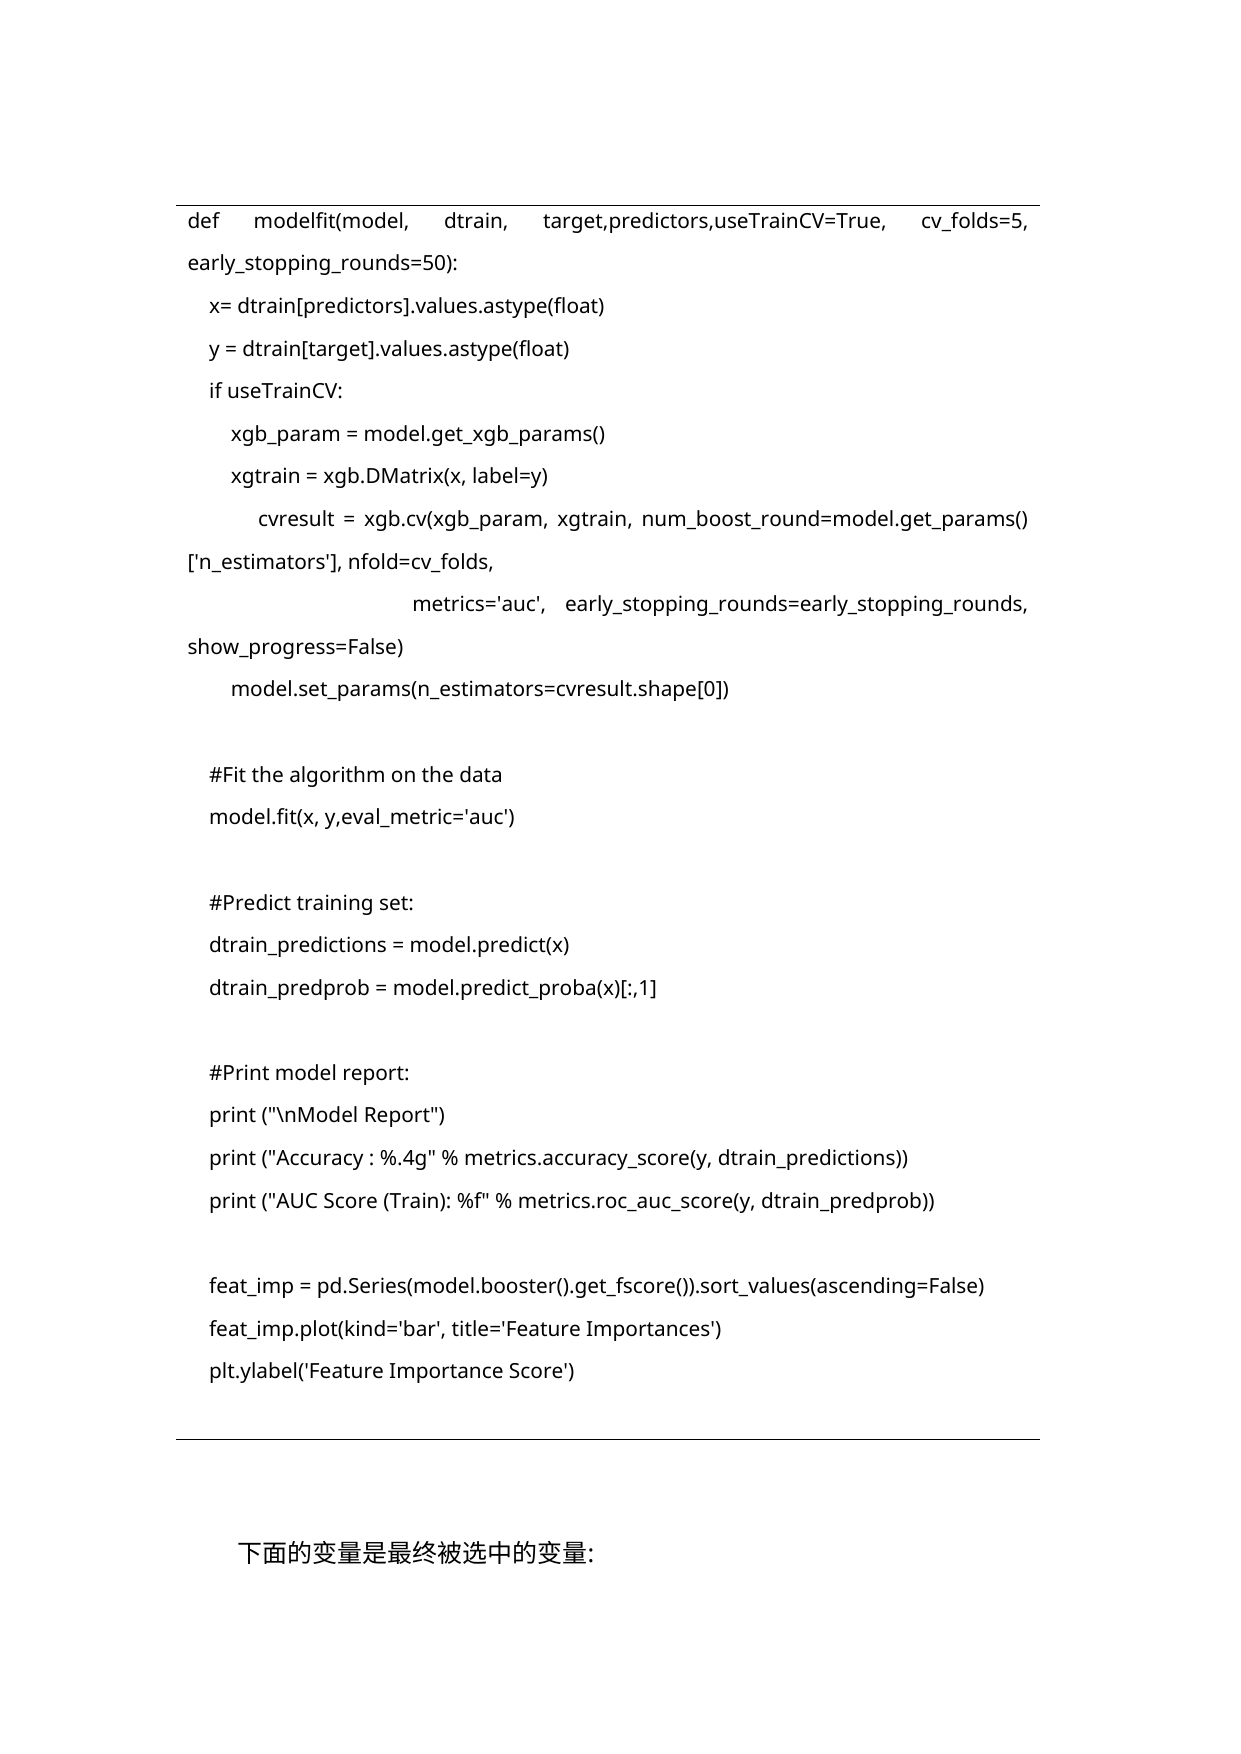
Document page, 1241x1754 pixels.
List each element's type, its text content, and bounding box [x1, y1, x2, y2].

table_header def modelfit(model, dtrain, target,predictors,useTrainCV=True, cv_folds=5, early_stopping_rounds=50): x= dtrain[predictors].values.astype(float) y = dtrain[target].values.astype(float) if useTrainCV: xgb_param = model.get_xgb_params() xgtrain = xgb.DMatrix(x, label=y) cvresult = xgb.cv(xgb_param, xgtrain, num_boost_round=model.get_params()['n_estimators'], nfold=cv_folds, metrics='auc', early_stopping_rounds=early_stopping_rounds, show_progress=False) model.set_params(n_estimators=cvresult.shape[0]) #Fit the algorithm on the data model.fit(x, y,eval_metric='auc') #Predict training set: dtrain_predictions = model.predict(x) dtrain_predprob = model.predict_proba(x)[:,1] #Print model report: print ("\nModel Report") print ("Accuracy : %.4g" % metrics.accuracy_score(y, dtrain_predictions)) print ("AUC Score (Train): %f" % metrics.roc_auc_score(y, dtrain_predprob)) feat_imp = pd.Series(model.booster().get_fscore()).sort_values(ascending=False) feat_imp.plot(kind='bar', title='Feature Importances') plt.ylabel('Feature Importance Score') [176, 206, 1040, 1439]
text 下面的变量是最终被选中的变量: [187, 1519, 1053, 1584]
